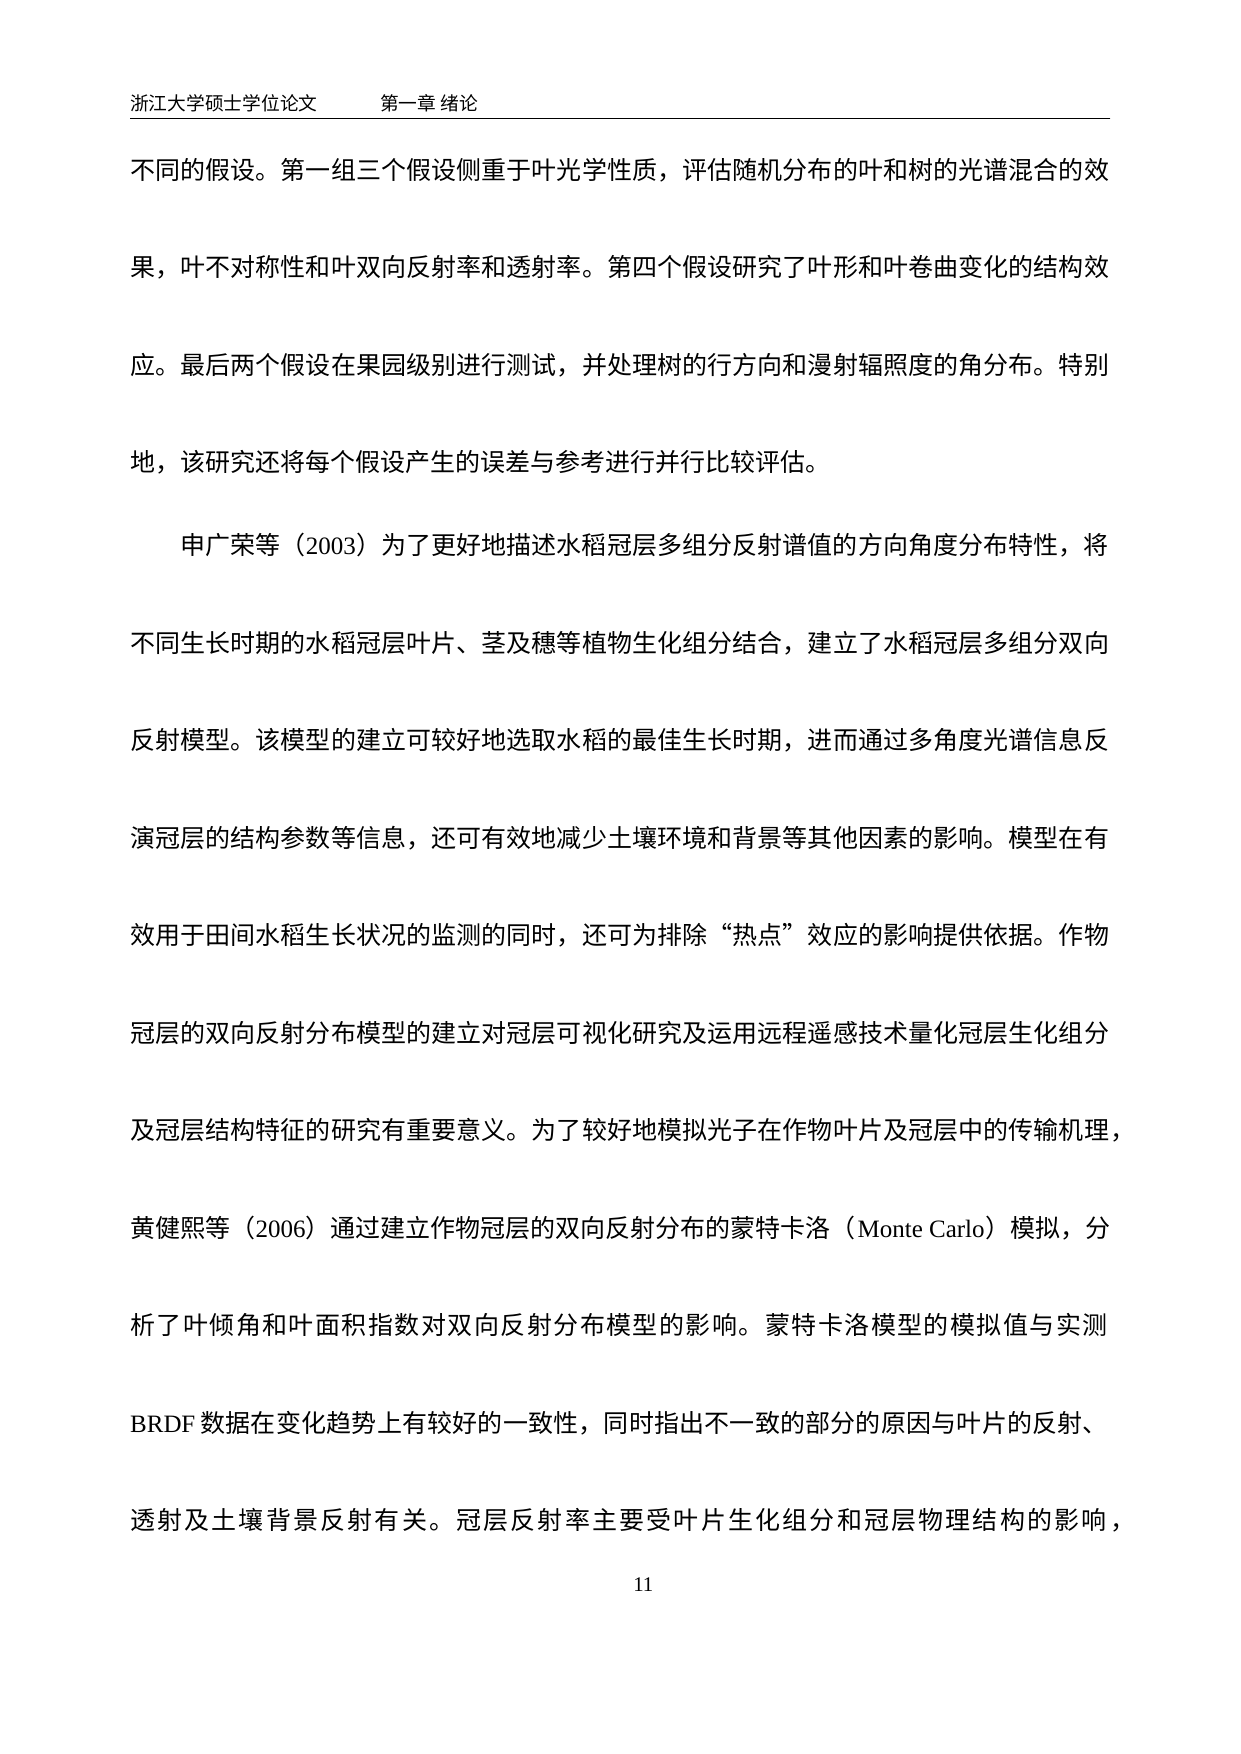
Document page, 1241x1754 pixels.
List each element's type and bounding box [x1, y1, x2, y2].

text [130, 511, 1110, 1551]
text [130, 136, 1110, 493]
